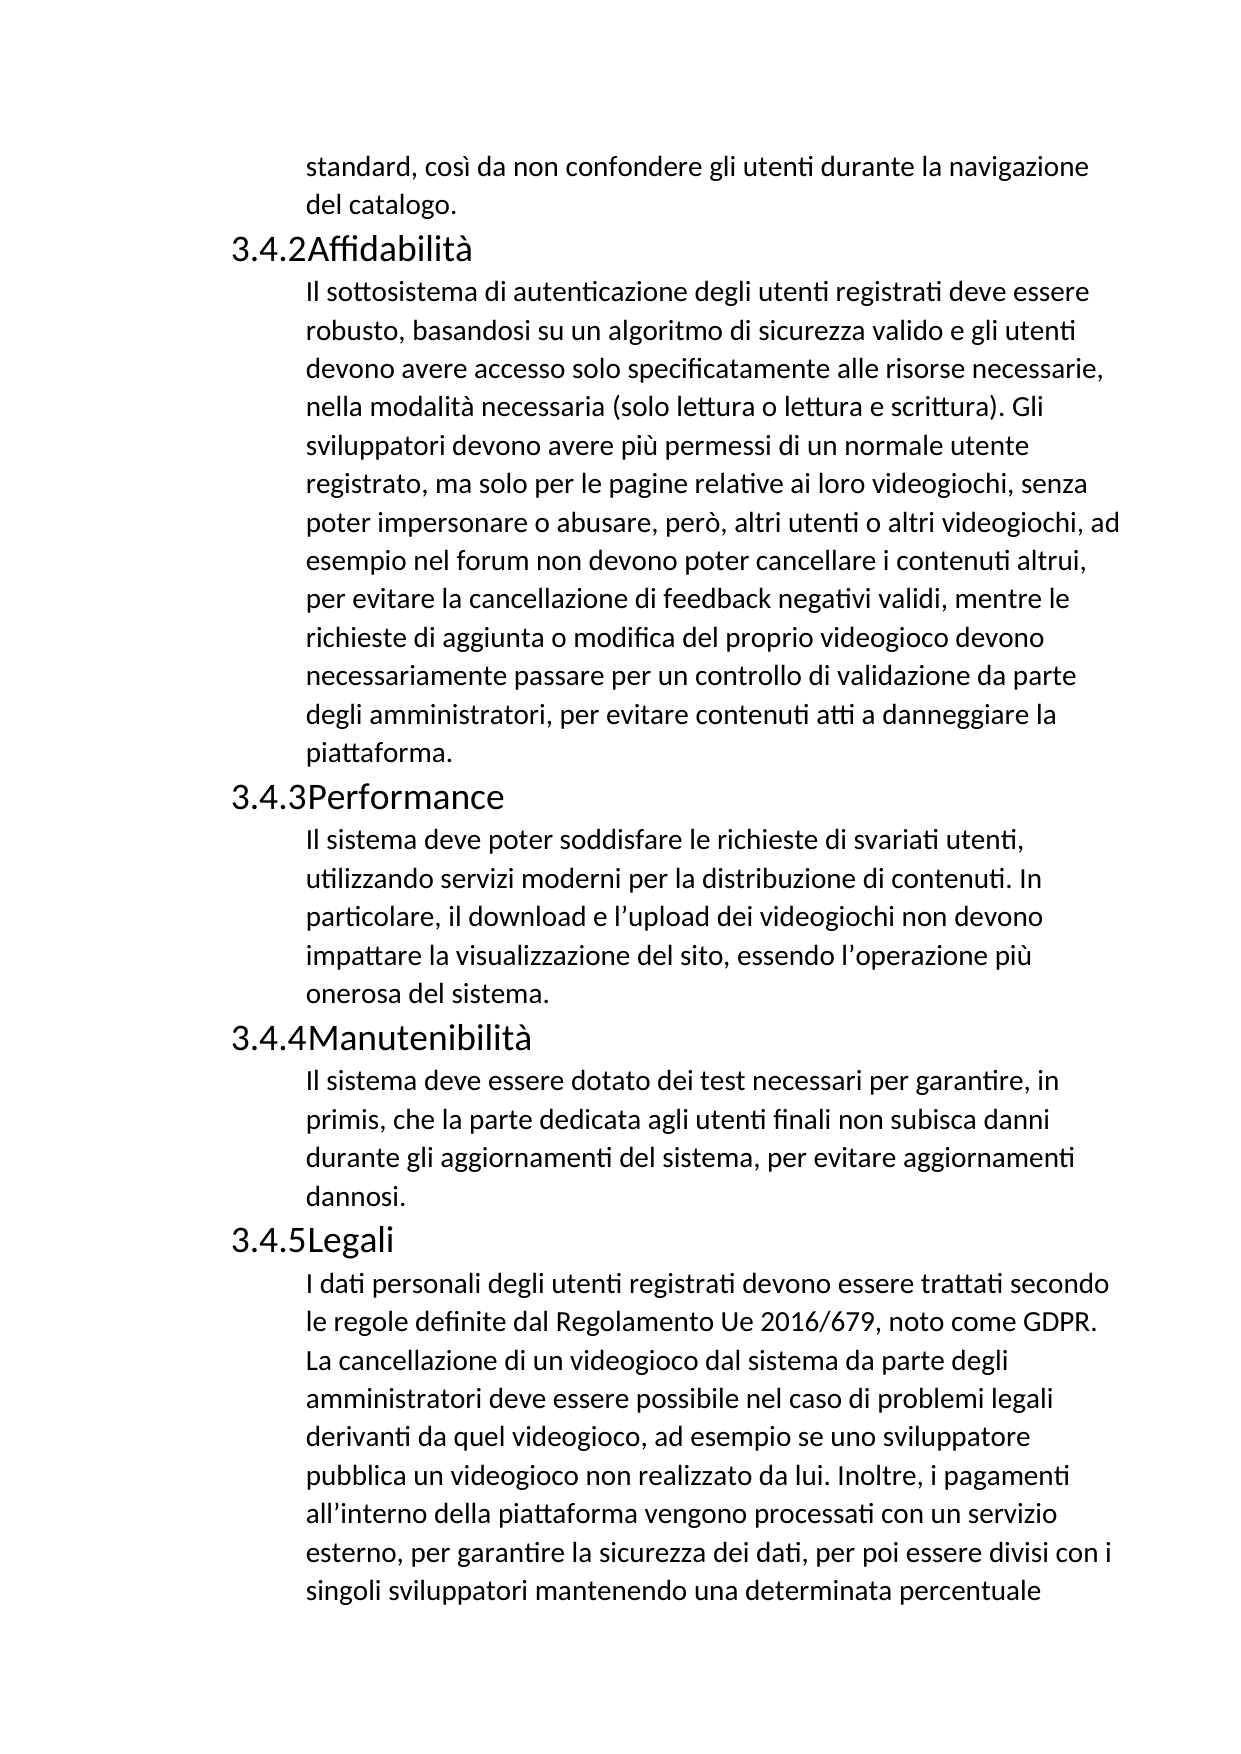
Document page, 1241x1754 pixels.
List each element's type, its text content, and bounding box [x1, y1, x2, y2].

list Manutenibilità Il sistema deve essere dotato dei test necessari per garantire, in primis, che la parte dedicata agli utenti finali non subisca danni durante gli aggiornamenti del sistema, per evitare aggiornamenti dannosi. [231, 1014, 1122, 1213]
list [306, 148, 1122, 222]
list Affidabilità Il sottosistema di autenticazione degli utenti registrati deve essere robusto, basandosi su un algoritmo di sicurezza valido e gli utenti devono avere accesso solo specificatamente alle risorse necessarie, nella modalità necessaria (solo lettura o lettura e scrittura). Gli sviluppatori devono avere più permessi di un normale utente registrato, ma solo per le pagine relative ai loro videogiochi, senza poter impersonare o abusare, però, altri utenti o altri videogiochi, ad esempio nel forum non devono poter cancellare i contenuti altrui, per evitare la cancellazione di feedback negativi validi, mentre le richieste di aggiunta o modifica del proprio videogioco devono necessariamente passare per un controllo di validazione da parte degli amministratori, per evitare contenuti atti a danneggiare la piattaforma. [231, 224, 1122, 770]
list Performance Il sistema deve poter soddisfare le richieste di svariati utenti, utilizzando servizi moderni per la distribuzione di contenuti. In particolare, il download e l’upload dei videogiochi non devono impattare la visualizzazione del sito, essendo l’operazione più onerosa del sistema. [231, 773, 1122, 1011]
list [231, 1216, 1122, 1608]
